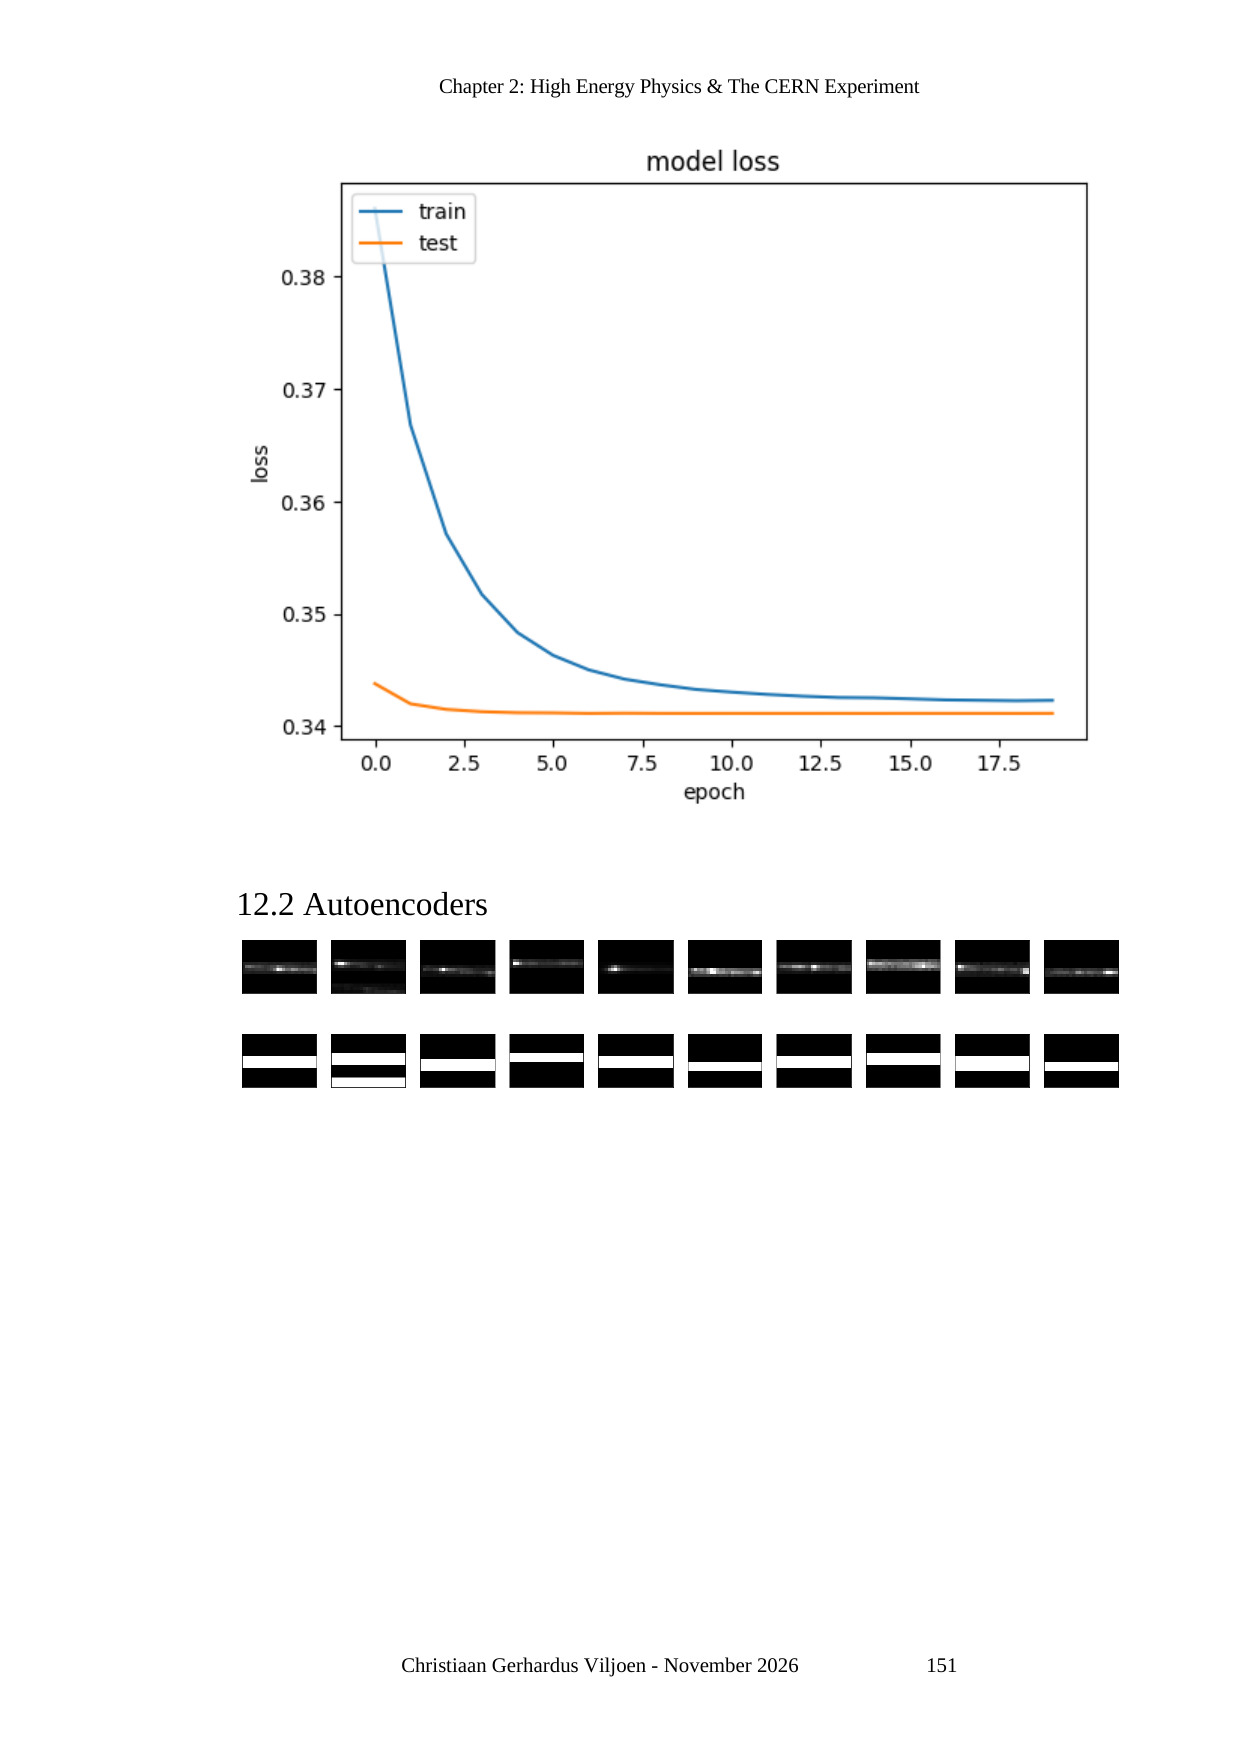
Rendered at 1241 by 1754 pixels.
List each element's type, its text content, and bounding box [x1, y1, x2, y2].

picture [236, 135, 1105, 819]
picture [236, 935, 1123, 1092]
subtitle Autoencoders [236, 884, 1122, 923]
